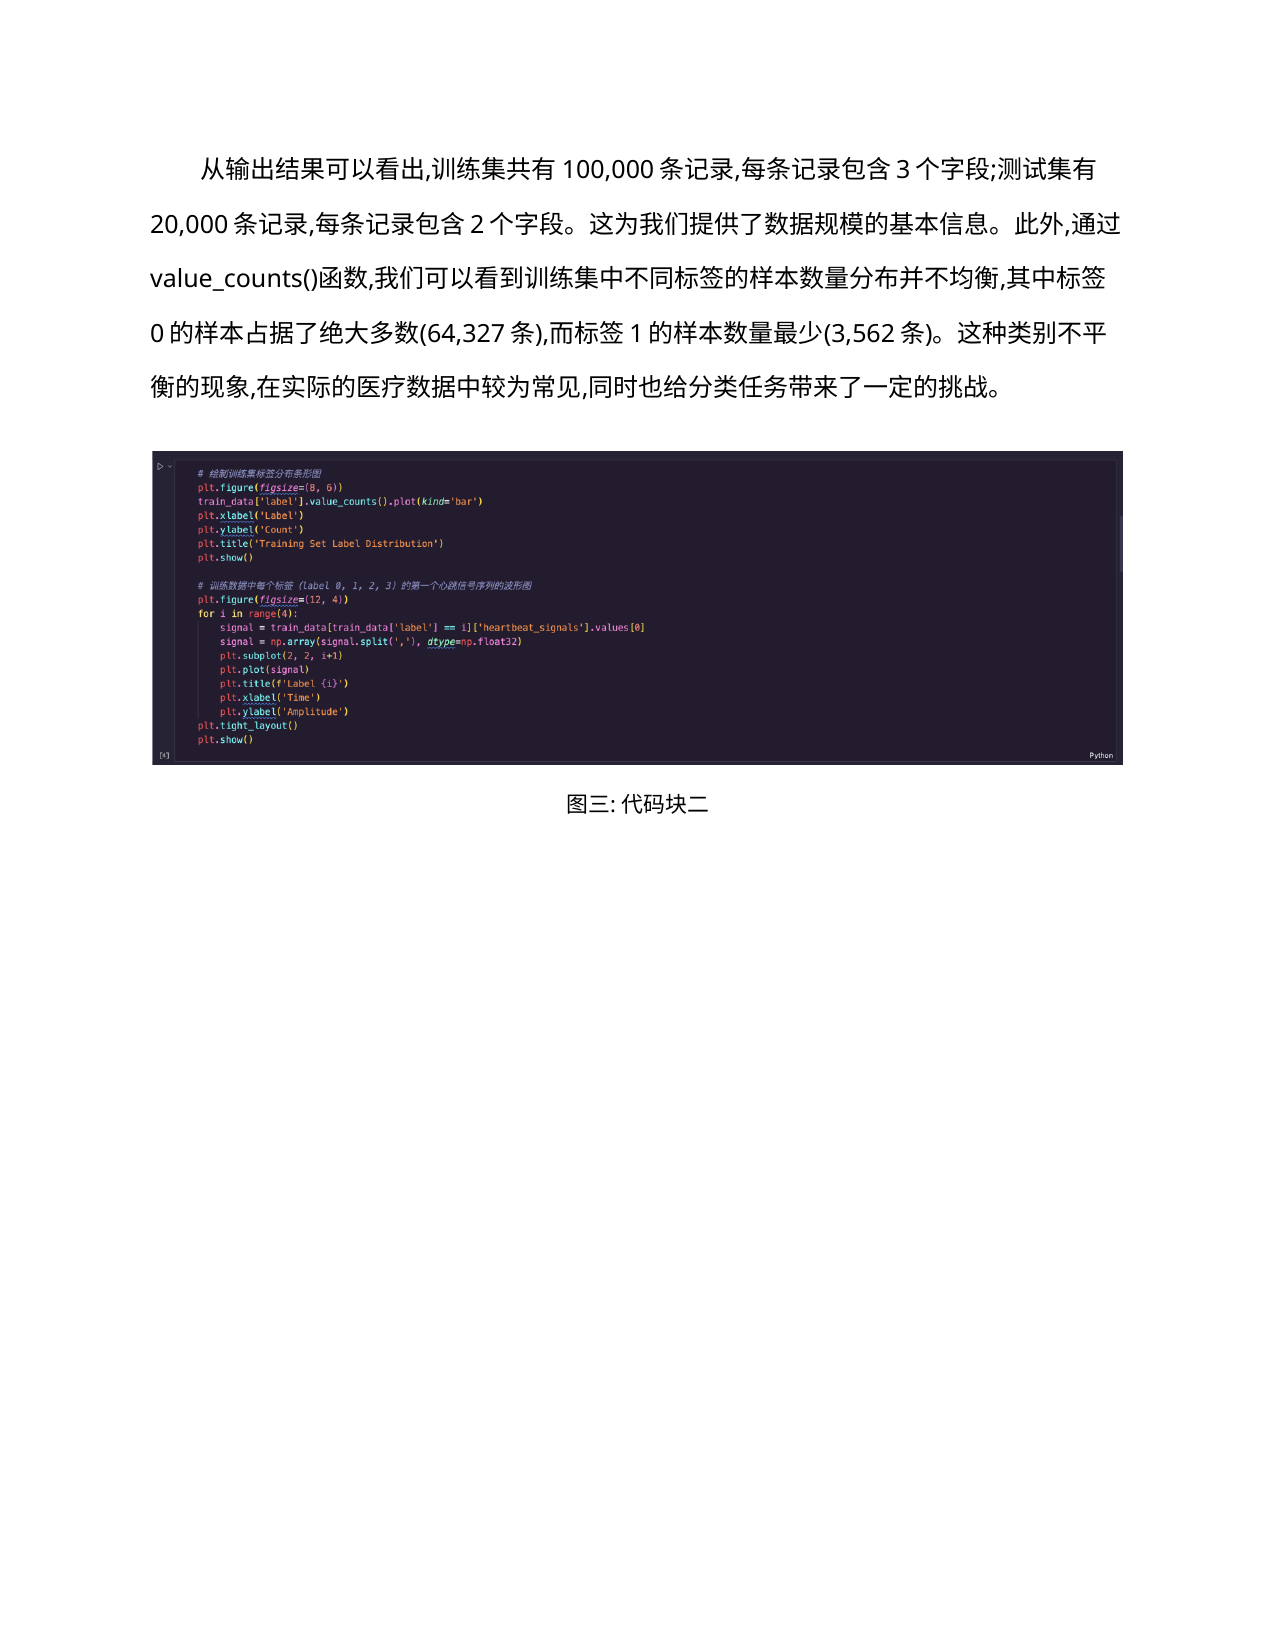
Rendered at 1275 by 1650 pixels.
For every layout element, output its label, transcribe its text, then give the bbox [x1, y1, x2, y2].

picture [152, 451, 1123, 765]
text 从输出结果可以看出,训练集共有100,000条记录,每条记录包含3个字段;测试集有20,000条记录,每条记录包含2个字段。这为我们提供了数据规模的基本信息。此外,通过value_counts()函数,我们可以看到训练集中不同标签的样本数量分布并不均衡,其中标签0的样本占据了绝大多数(64,327条),而标签1的样本数量最少(3,562条)。这种类别不平衡的现象,在实际的医疗数据中较为常见,同时也给分类任务带来了一定的挑战。 [150, 150, 1125, 404]
text 图三: 代码块二 [150, 787, 1125, 818]
